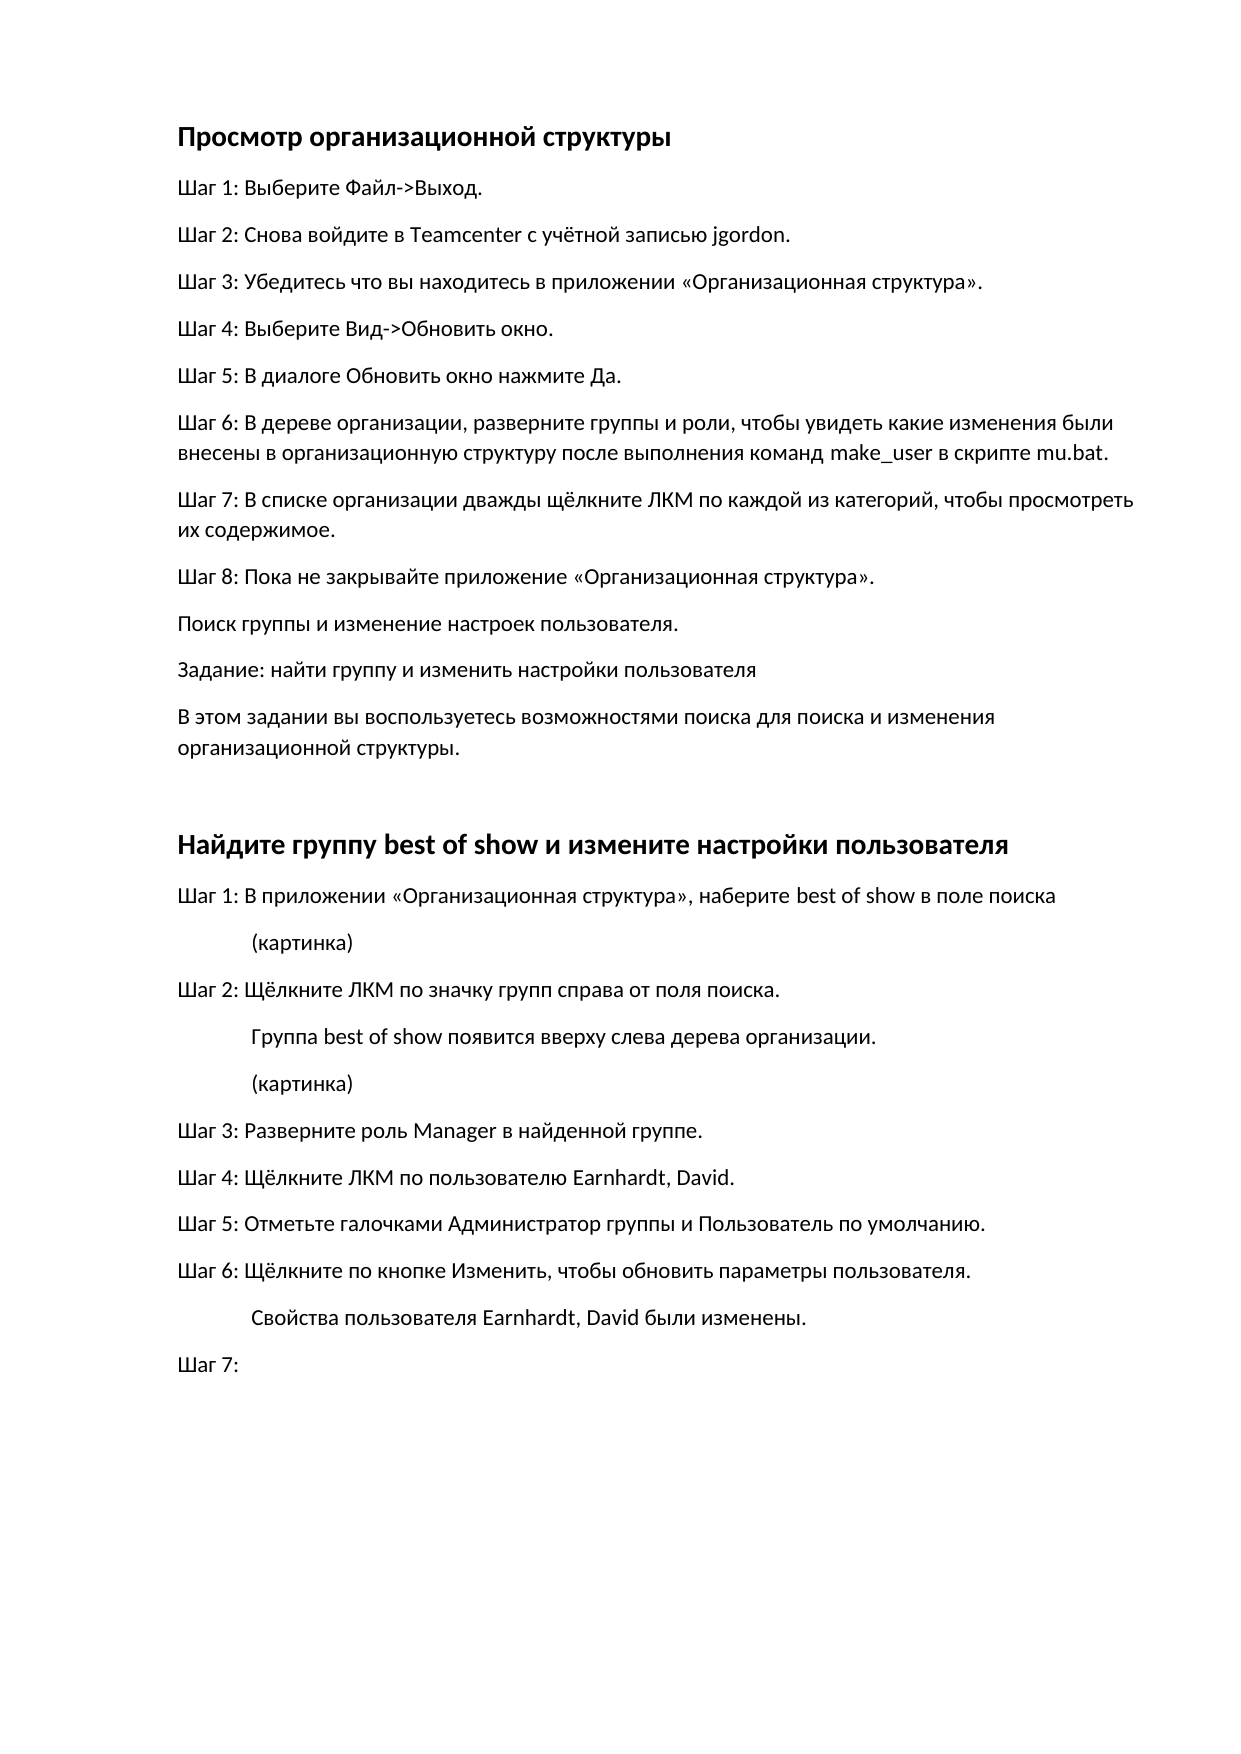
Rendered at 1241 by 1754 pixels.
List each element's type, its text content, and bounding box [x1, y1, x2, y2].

text Шаг 4: Щёлкните ЛКМ по пользователю Earnhardt, David. [177, 1163, 1152, 1191]
text Шаг 1: Выберите Файл->Выход. [177, 173, 1152, 201]
text Шаг 7: В списке организации дважды щёлкните ЛКМ по каждой из категорий, чтобы просмотреть их содержимое. [177, 485, 1152, 543]
text Шаг 2: Снова войдите в Teamcenter с учётной записью jgordon. [177, 220, 1152, 248]
text Шаг 4: Выберите Вид->Обновить окно. [177, 314, 1152, 342]
text Шаг 8: Пока не закрывайте приложение «Организационная структура». [177, 562, 1152, 590]
text Шаг 6: Щёлкните по кнопке Изменить, чтобы обновить параметры пользователя. [177, 1256, 1152, 1284]
text Шаг 5: Отметьте галочками Администратор группы и Пользователь по умолчанию. [177, 1209, 1152, 1238]
text Поиск группы и изменение настроек пользователя. [177, 609, 1152, 637]
text (картинка) [177, 928, 1152, 956]
text В этом задании вы воспользуетесь возможностями поиска для поиска и изменения организационной структуры. [177, 702, 1152, 761]
text Группа best of show появится вверху слева дерева организации. [177, 1022, 1152, 1050]
text (картинка) [177, 1069, 1152, 1097]
text Шаг 3: Убедитесь что вы находитесь в приложении «Организационная структура». [177, 267, 1152, 295]
text Просмотр организационной структуры [177, 118, 1152, 154]
text Задание: найти группу и изменить настройки пользователя [177, 656, 1152, 683]
text Свойства пользователя Earnhardt, David были изменены. [177, 1303, 1152, 1331]
text Шаг 3: Разверните роль Manager в найденной группе. [177, 1116, 1152, 1144]
text Шаг 2: Щёлкните ЛКМ по значку групп справа от поля поиска. [177, 975, 1152, 1003]
text Шаг 7: [177, 1350, 1152, 1378]
text Шаг 6: В дереве организации, разверните группы и роли, чтобы увидеть какие изменения были внесены в организационную структуру после выполнения команд make_user в скрипте mu.bat. [177, 408, 1152, 466]
text Шаг 1: В приложении «Организационная структура», наберите best of show в поле поиска [177, 881, 1152, 909]
text Шаг 5: В диалоге Обновить окно нажмите Да. [177, 361, 1152, 389]
text Найдите группу best of show и измените настройки пользователя [177, 826, 1152, 862]
